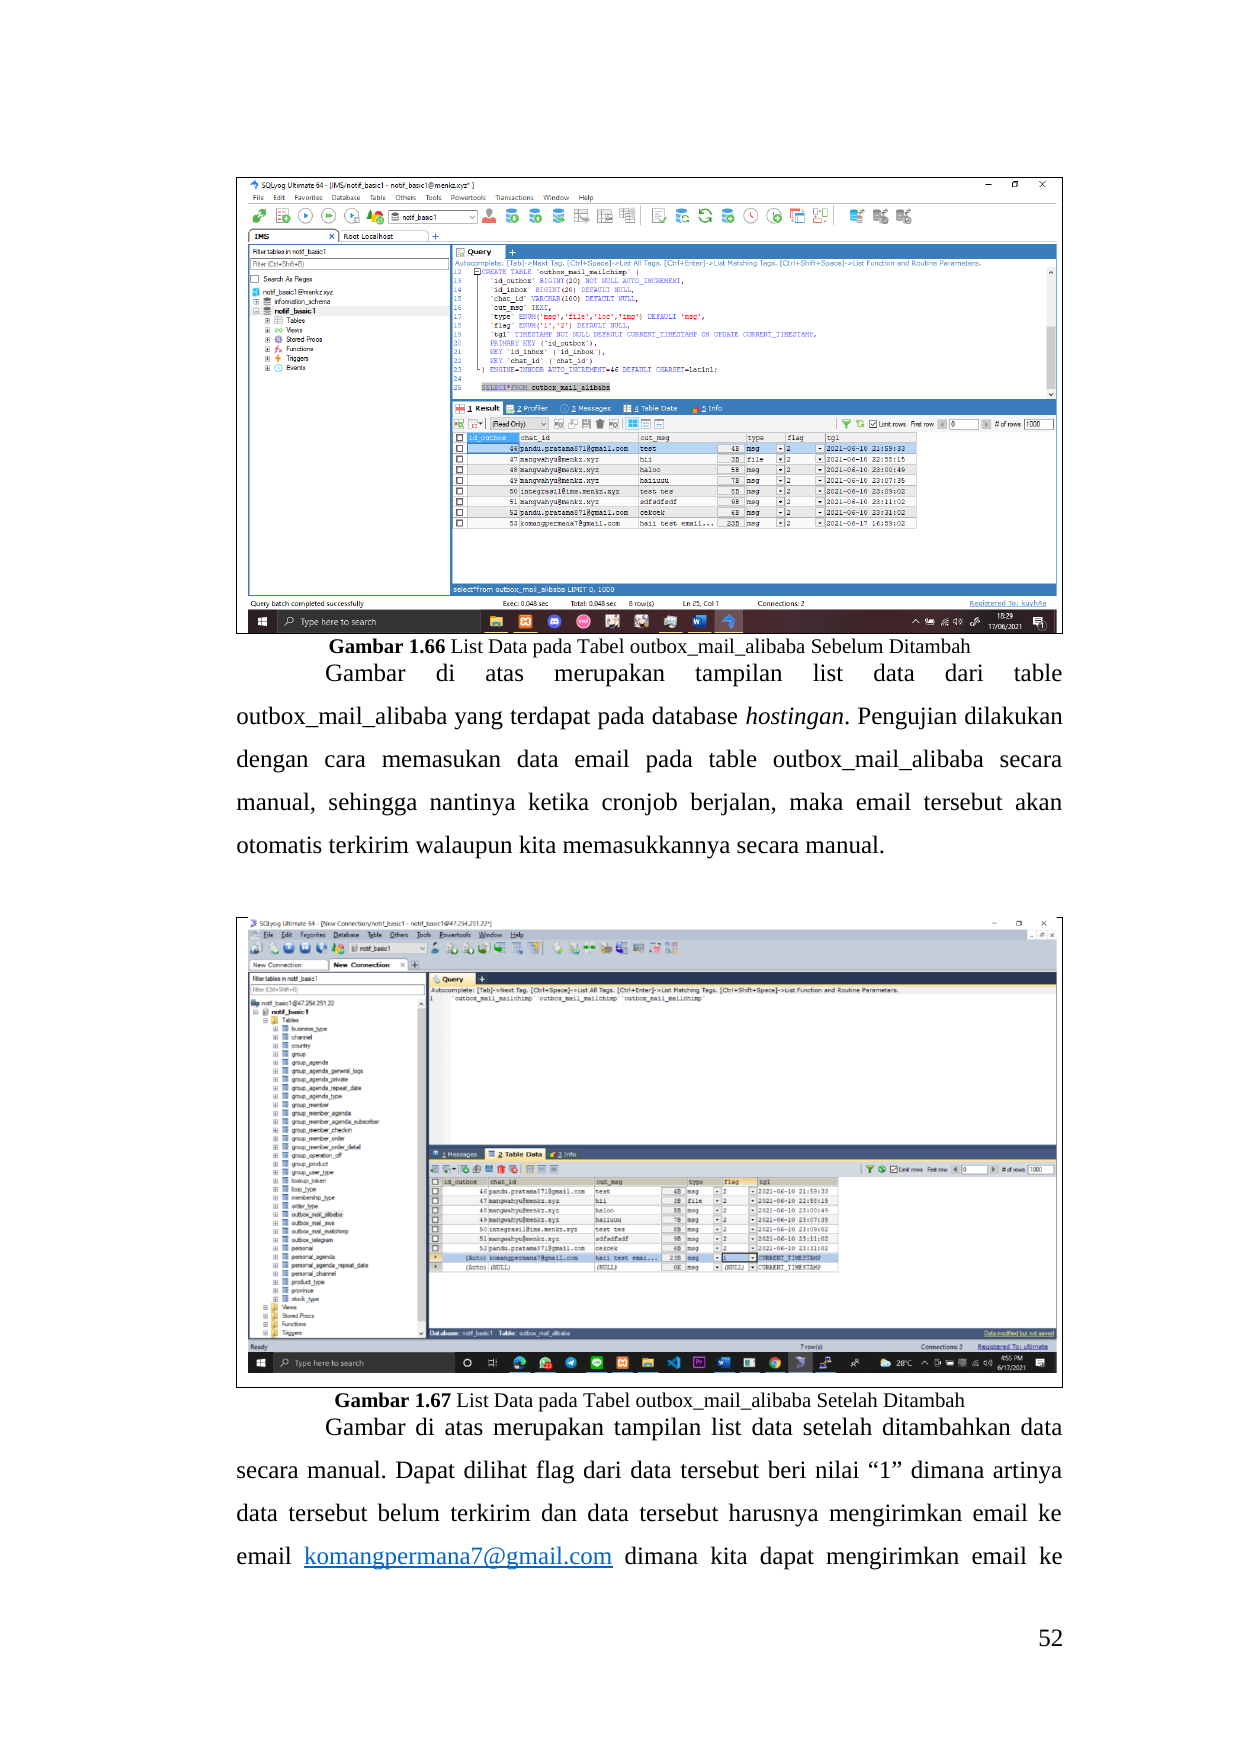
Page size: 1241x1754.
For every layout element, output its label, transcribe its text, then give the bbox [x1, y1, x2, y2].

table_header [237, 918, 1062, 1387]
text Gambar di atas merupakan tampilan list data dari table outbox_mail_alibaba yang terdapat pada database hostingan. Pengujian dilakukan dengan cara memasukan data email pada table outbox_mail_alibaba secara manual, sehingga nantinya ketika cronjob berjalan, maka email tersebut akan otomatis terkirim walaupun kita memasukkannya secara manual. [236, 658, 1063, 859]
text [236, 1412, 1063, 1570]
table_header [1057, 178, 1062, 633]
picture [248, 178, 1057, 633]
text Gambar 1.66 List Data pada Tabel outbox_mail_alibaba Sebelum Ditambah [236, 634, 1063, 658]
text Gambar 1.67 List Data pada Tabel outbox_mail_alibaba Setelah Ditambah [236, 1388, 1063, 1412]
picture [248, 917, 1057, 1373]
table_header [237, 178, 248, 633]
